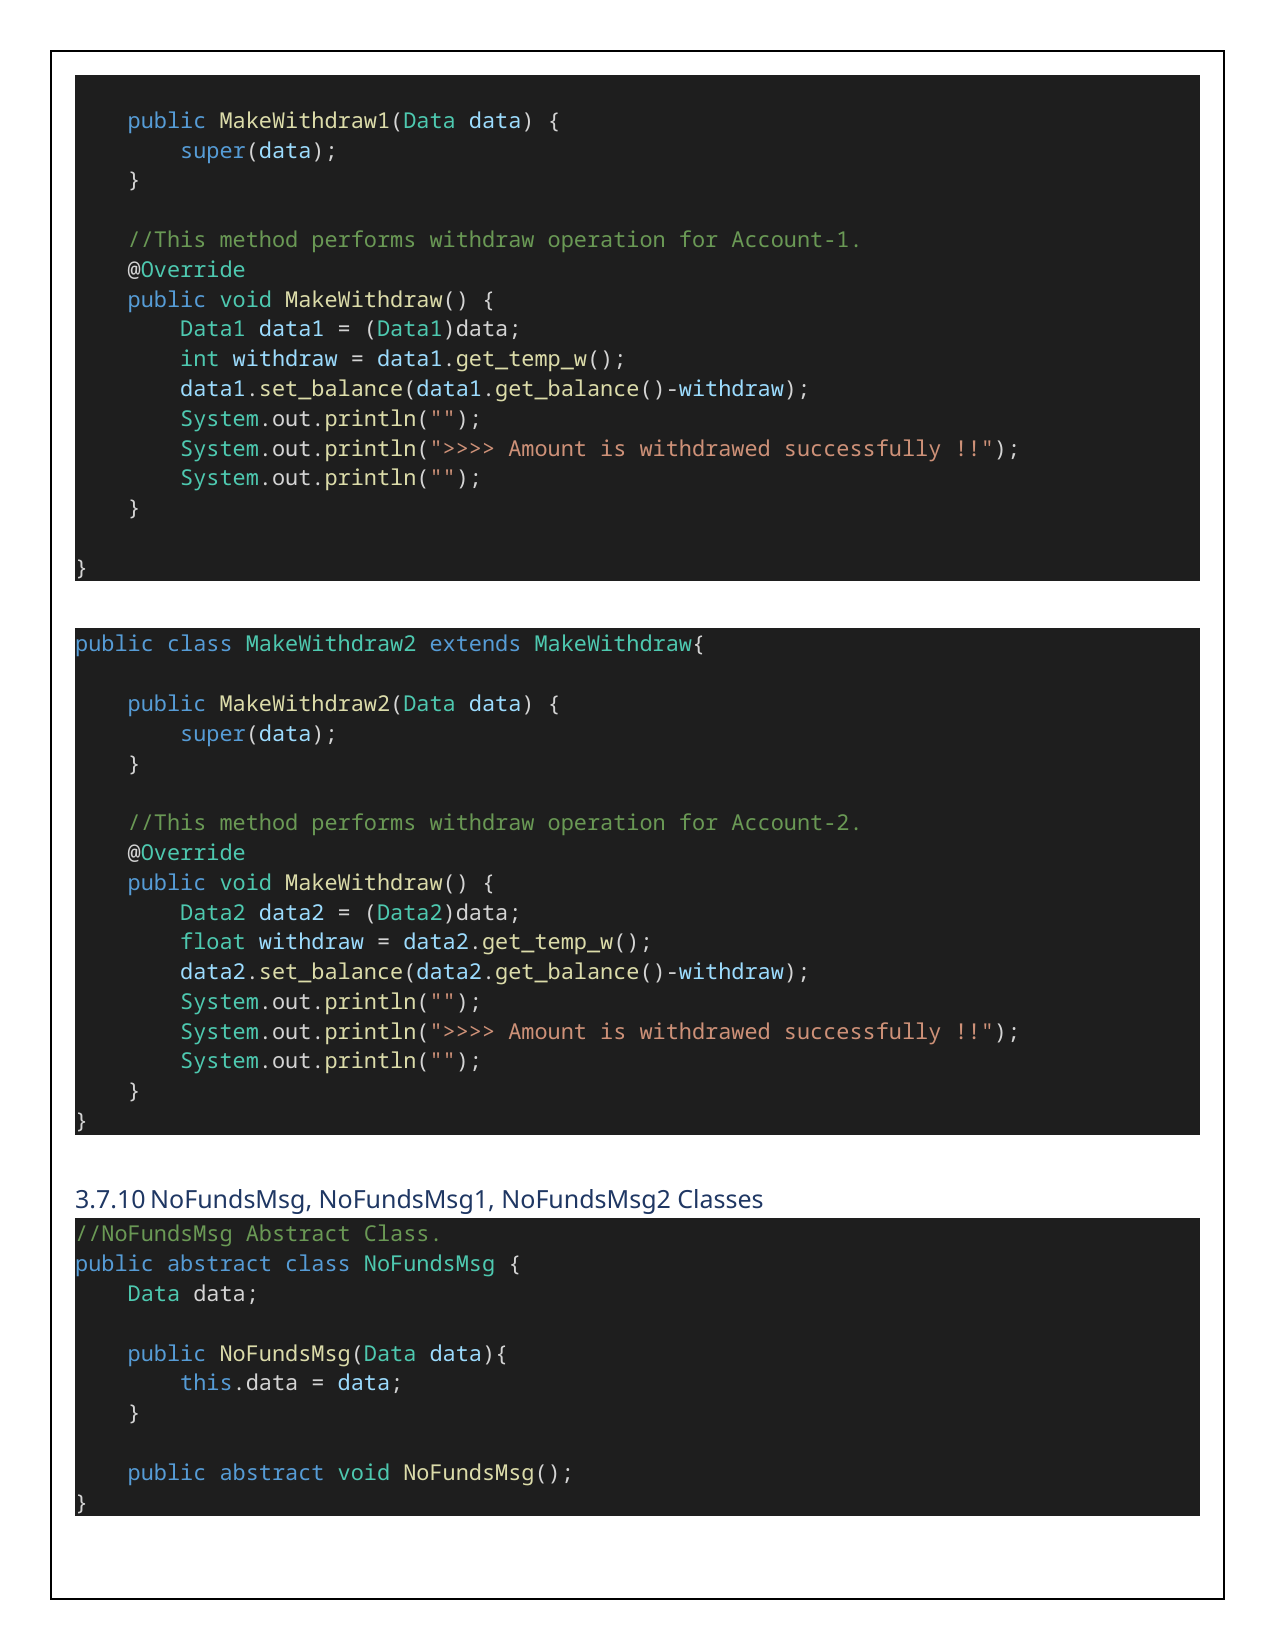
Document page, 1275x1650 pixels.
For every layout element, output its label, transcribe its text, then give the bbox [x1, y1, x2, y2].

text } [75, 492, 1200, 522]
text @Override [75, 254, 1200, 283]
text data1.set_balance(data1.get_balance()-withdraw); [75, 373, 1200, 403]
text } [75, 1397, 1200, 1427]
text float withdraw = data2.get_temp_w(); [75, 926, 1200, 956]
text } [75, 747, 1200, 777]
text @Override [75, 837, 1200, 867]
text Data data; [75, 1278, 1200, 1308]
text //NoFundsMsg Abstract Class. [75, 1218, 1200, 1248]
text public class MakeWithdraw2 extends MakeWithdraw{ [75, 628, 1200, 658]
text System.out.println(">>>> Amount is withdrawed successfully !!"); [75, 432, 1200, 462]
text //This method performs withdraw operation for Account-2. [75, 807, 1200, 837]
text Data2 data2 = (Data2)data; [75, 896, 1200, 926]
text super(data); [75, 718, 1200, 747]
text //This method performs withdraw operation for Account-1. [75, 224, 1200, 254]
text System.out.println(">>>> Amount is withdrawed successfully !!"); [75, 1016, 1200, 1045]
text public abstract class NoFundsMsg { [75, 1248, 1200, 1278]
text } [75, 164, 1200, 194]
text public MakeWithdraw2(Data data) { [75, 688, 1200, 718]
text int withdraw = data1.get_temp_w(); [75, 343, 1200, 373]
text public void MakeWithdraw() { [75, 283, 1200, 313]
subtitle NoFundsMsg, NoFundsMsg1, NoFundsMsg2 Classes [75, 1182, 1200, 1216]
text this.data = data; [75, 1367, 1200, 1397]
text data2.set_balance(data2.get_balance()-withdraw); [75, 956, 1200, 986]
text public NoFundsMsg(Data data){ [75, 1338, 1200, 1367]
text } [75, 1487, 1200, 1516]
text } [75, 1105, 1200, 1135]
text System.out.println(""); [75, 986, 1200, 1016]
text public void MakeWithdraw() { [75, 867, 1200, 896]
text System.out.println(""); [75, 462, 1200, 492]
text Data1 data1 = (Data1)data; [75, 313, 1200, 343]
text } [75, 552, 1200, 581]
text System.out.println(""); [75, 1045, 1200, 1075]
text } [75, 1075, 1200, 1105]
text super(data); [75, 134, 1200, 164]
text System.out.println(""); [75, 403, 1200, 432]
text public abstract void NoFundsMsg(); [75, 1457, 1200, 1487]
text public MakeWithdraw1(Data data) { [75, 105, 1200, 134]
